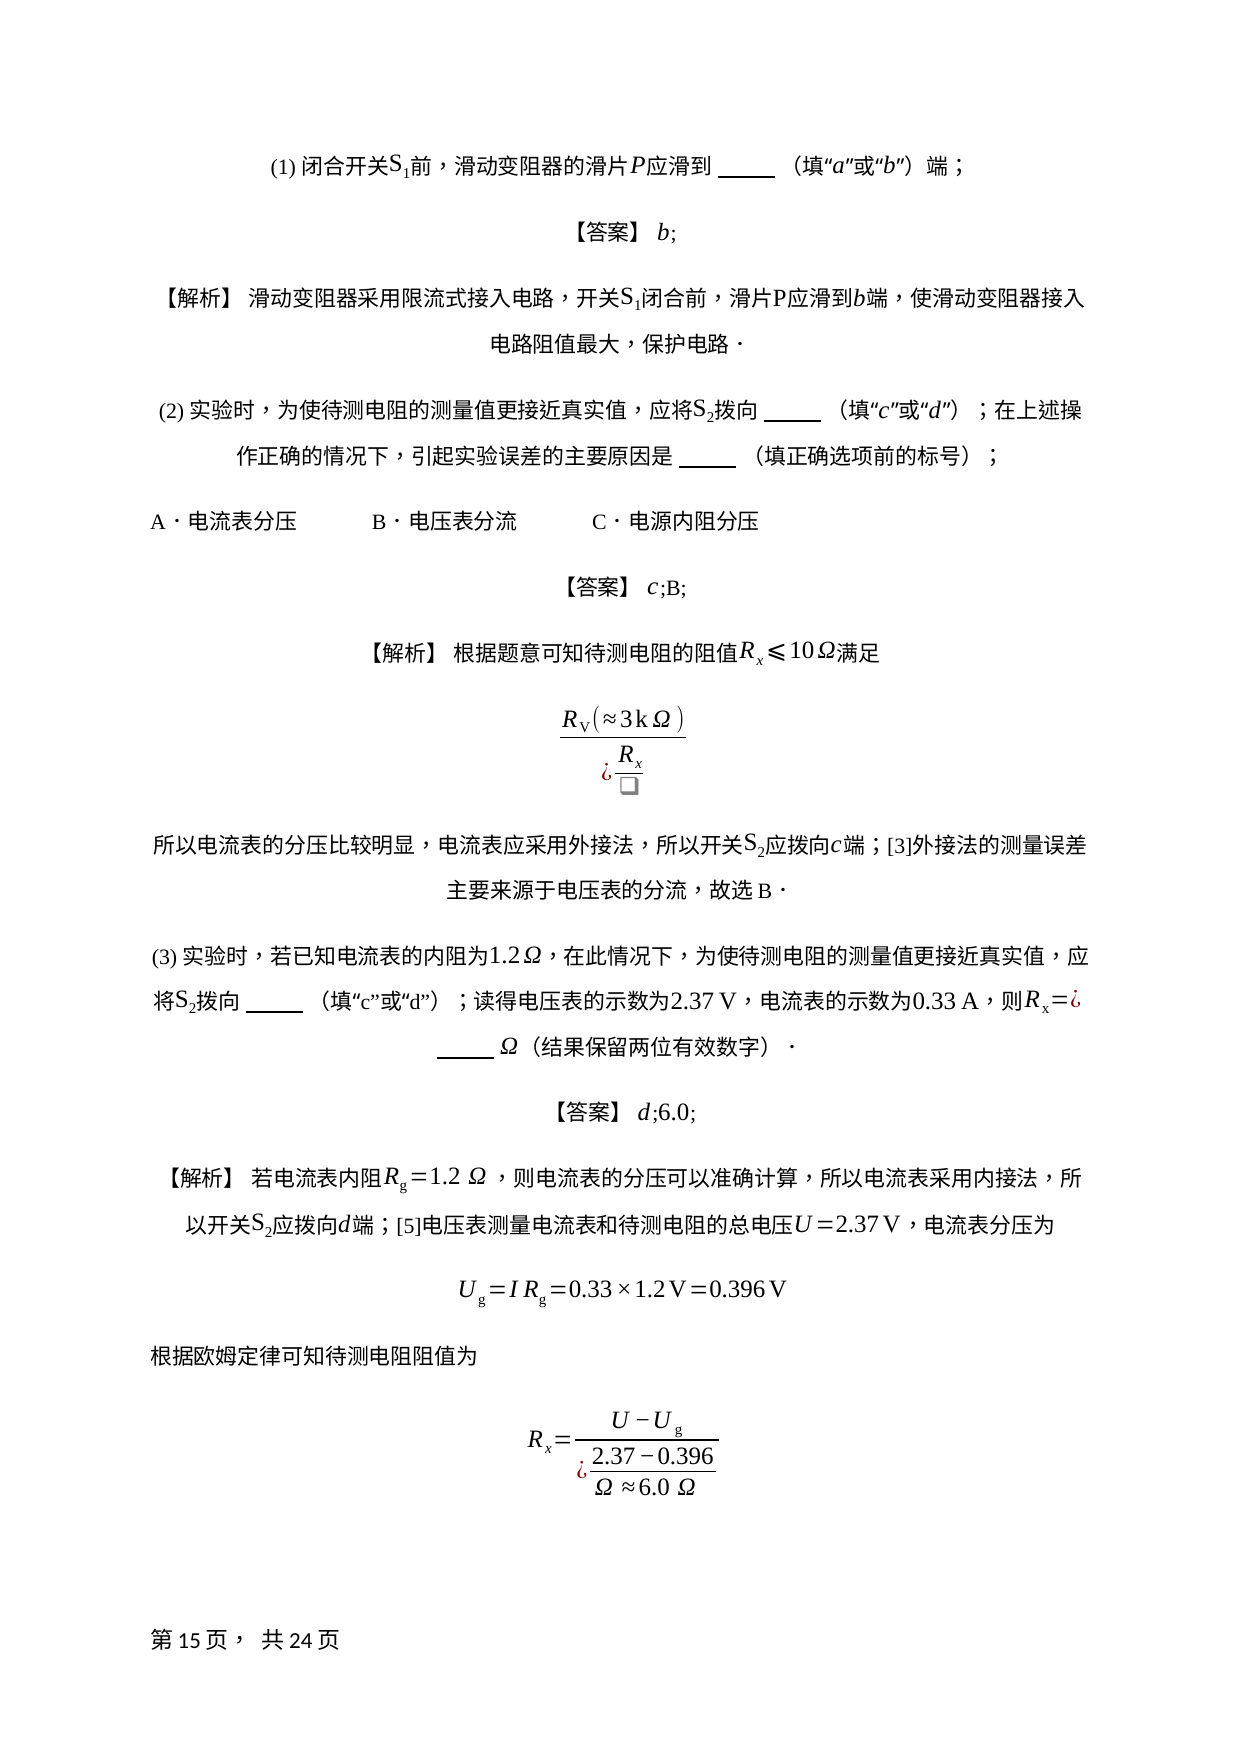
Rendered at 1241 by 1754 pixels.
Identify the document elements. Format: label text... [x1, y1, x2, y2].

text A．电流表分压 B．电压表分流 C．电源内阻分压 [150, 506, 1090, 536]
text (1) 闭合开关前，滑动变阻器的滑片应滑到 （填“”或“”）端； [150, 150, 1090, 181]
text 【解析】 若电流表内阻，则电流表的分压可以准确计算，所以电流表采用内接法，所以开关应拨向端；[5]电压表测量电流表和待测电阻的总电压，电流表分压为 [150, 1163, 1090, 1240]
text 根据欧姆定律可知待测电阻阻值为 [150, 1341, 1090, 1371]
text 【答案】 ;B; [150, 572, 1090, 601]
text 【解析】 根据题意可知待测电阻的阻值满足 [150, 637, 1090, 668]
text 所以电流表的分压比较明显，电流表应采用外接法，所以开关应拨向端；[3]外接法的测量误差主要来源于电压表的分流，故选B． [150, 829, 1090, 905]
text (3) 实验时，若已知电流表的内阻为，在此情况下，为使待测电阻的测量值更接近真实值，应将拨向 （填“c”或“d”）；读得电压表的示数为，电流表的示数为，则 （结果保留两位有效数字）． [150, 941, 1090, 1061]
text 【答案】 ; [150, 217, 1090, 247]
text 【答案】 ;; [150, 1097, 1090, 1127]
text (2) 实验时，为使待测电阻的测量值更接近真实值，应将拨向 （填“”或“”）；在上述操作正确的情况下，引起实验误差的主要原因是 （填正确选项前的标号）； [150, 394, 1090, 470]
text 【解析】 滑动变阻器采用限流式接入电路，开关闭合前，滑片应滑到端，使滑动变阻器接入电路阻值最大，保护电路． [150, 283, 1090, 359]
